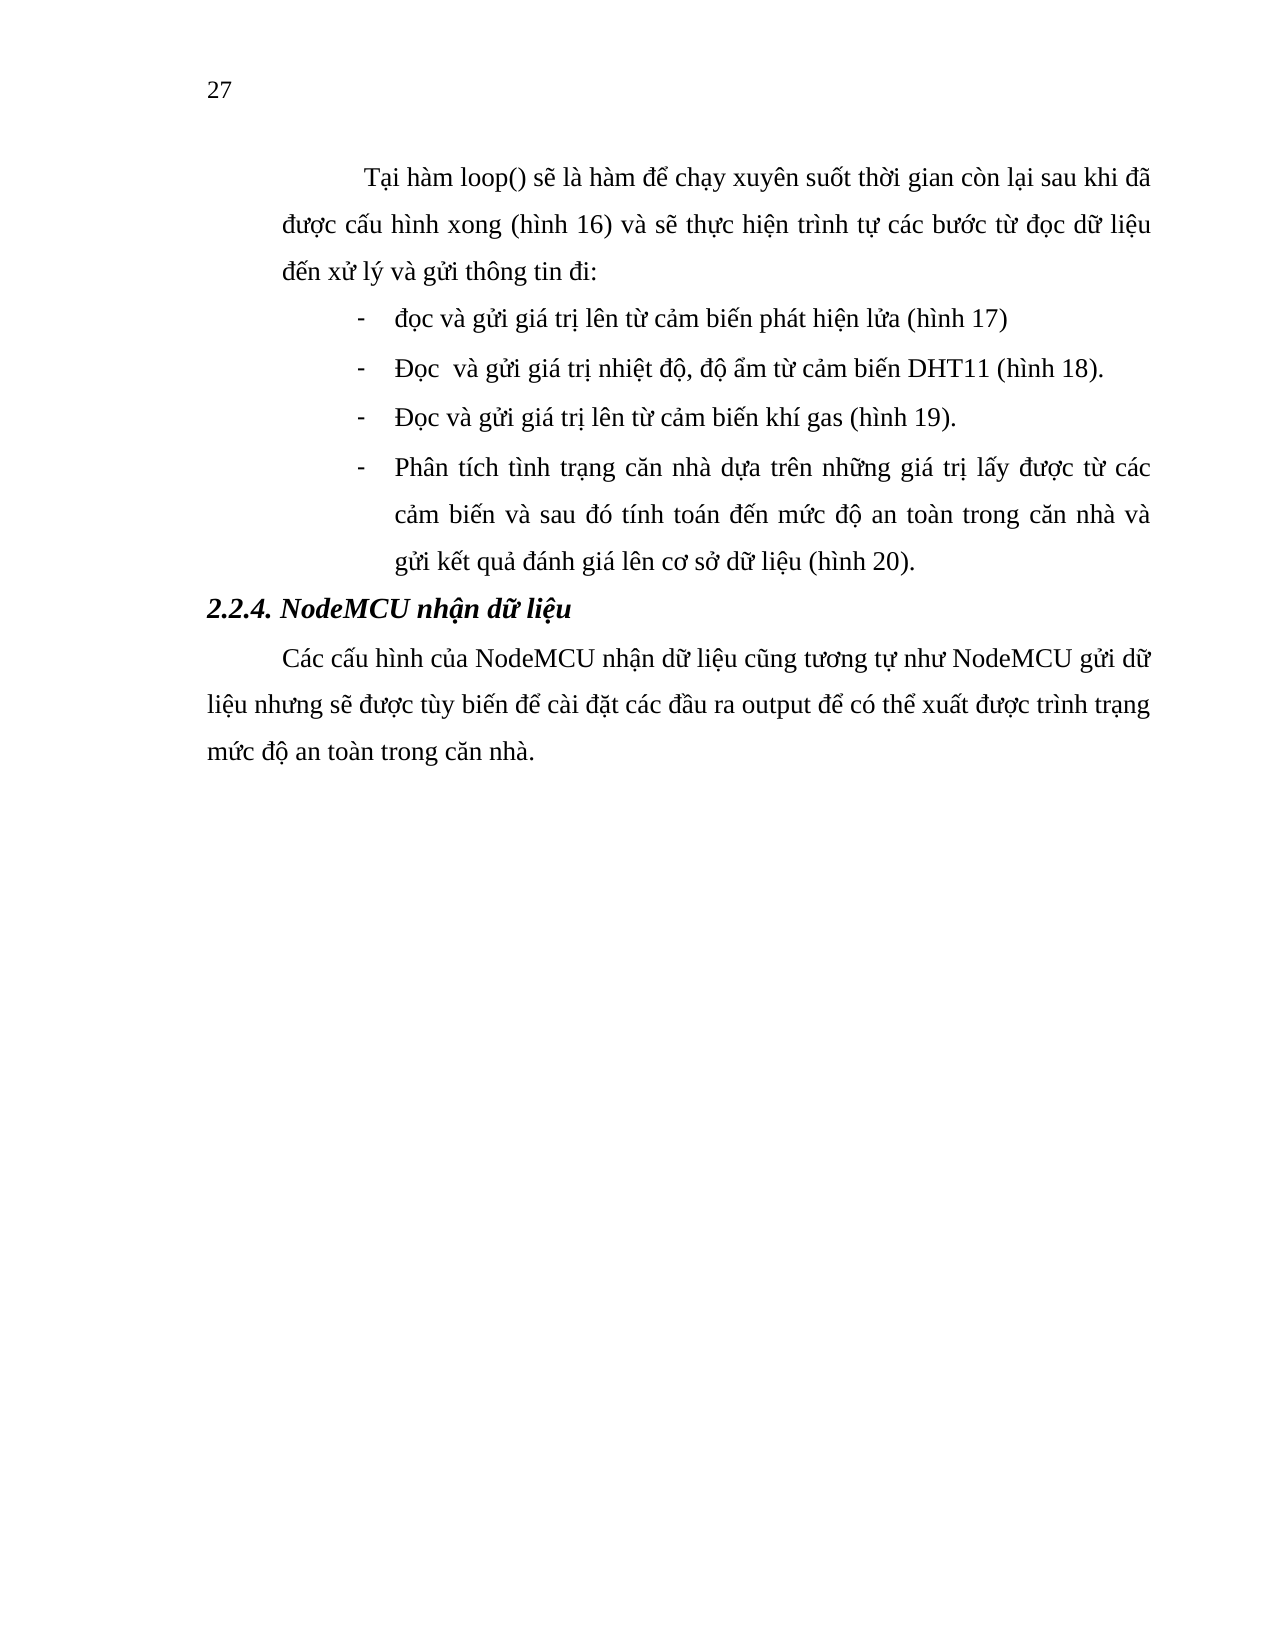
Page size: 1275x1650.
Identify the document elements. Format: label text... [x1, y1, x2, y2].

text 2.2.4. NodeMCU nhận dữ liệu [207, 592, 1152, 625]
list Đọc và gửi giá trị lên từ cảm biến khí gas (hình 19). [357, 400, 1152, 433]
list Đọc và gửi giá trị nhiệt độ, độ ẩm từ cảm biến DHT11 (hình 18). [357, 351, 1152, 384]
list đọc và gửi giá trị lên từ cảm biến phát hiện lửa (hình 17) [357, 301, 1152, 334]
text Các cấu hình của NodeMCU nhận dữ liệu cũng tương tự như NodeMCU gửi dữ liệu nhưng sẽ được tùy biến để cài đặt các đầu ra output để có thể xuất được trình trạng mức độ an toàn trong căn nhà. [207, 642, 1152, 766]
list Phân tích tình trạng căn nhà dựa trên những giá trị lấy được từ các cảm biến và sau đó tính toán đến mức độ an toàn trong căn nhà và gửi kết quả đánh giá lên cơ sở dữ liệu (hình 20). [357, 450, 1152, 576]
text Tại hàm loop() sẽ là hàm để chạy xuyên suốt thời gian còn lại sau khi đã được cấu hình xong (hình 16) và sẽ thực hiện trình tự các bước từ đọc dữ liệu đến xử lý và gửi thông tin đi: [282, 161, 1152, 286]
